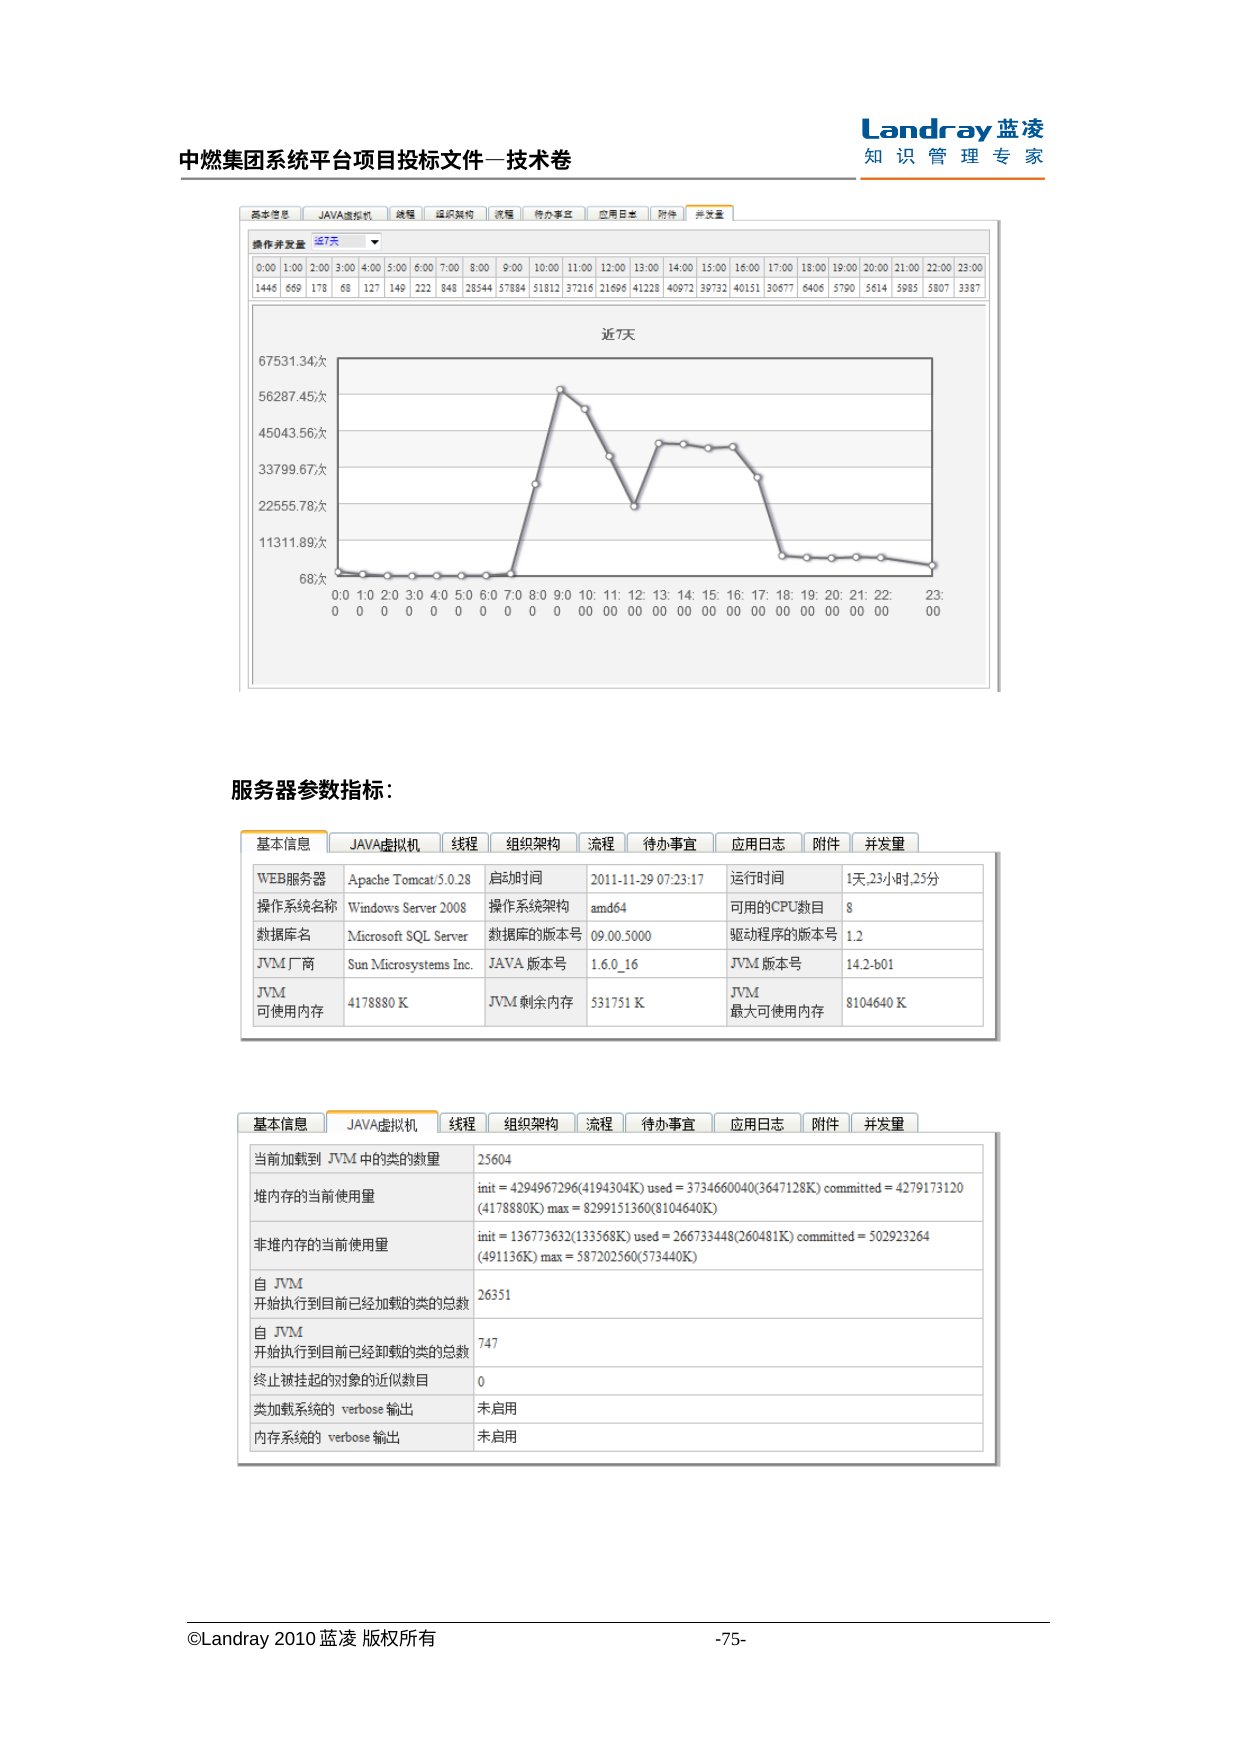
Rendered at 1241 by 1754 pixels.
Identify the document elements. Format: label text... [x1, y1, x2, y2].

picture [236, 193, 1004, 692]
list 服务器参数指标： [187, 772, 1053, 805]
picture [180, 118, 1045, 180]
picture [235, 1107, 1005, 1470]
picture [236, 820, 1004, 1045]
